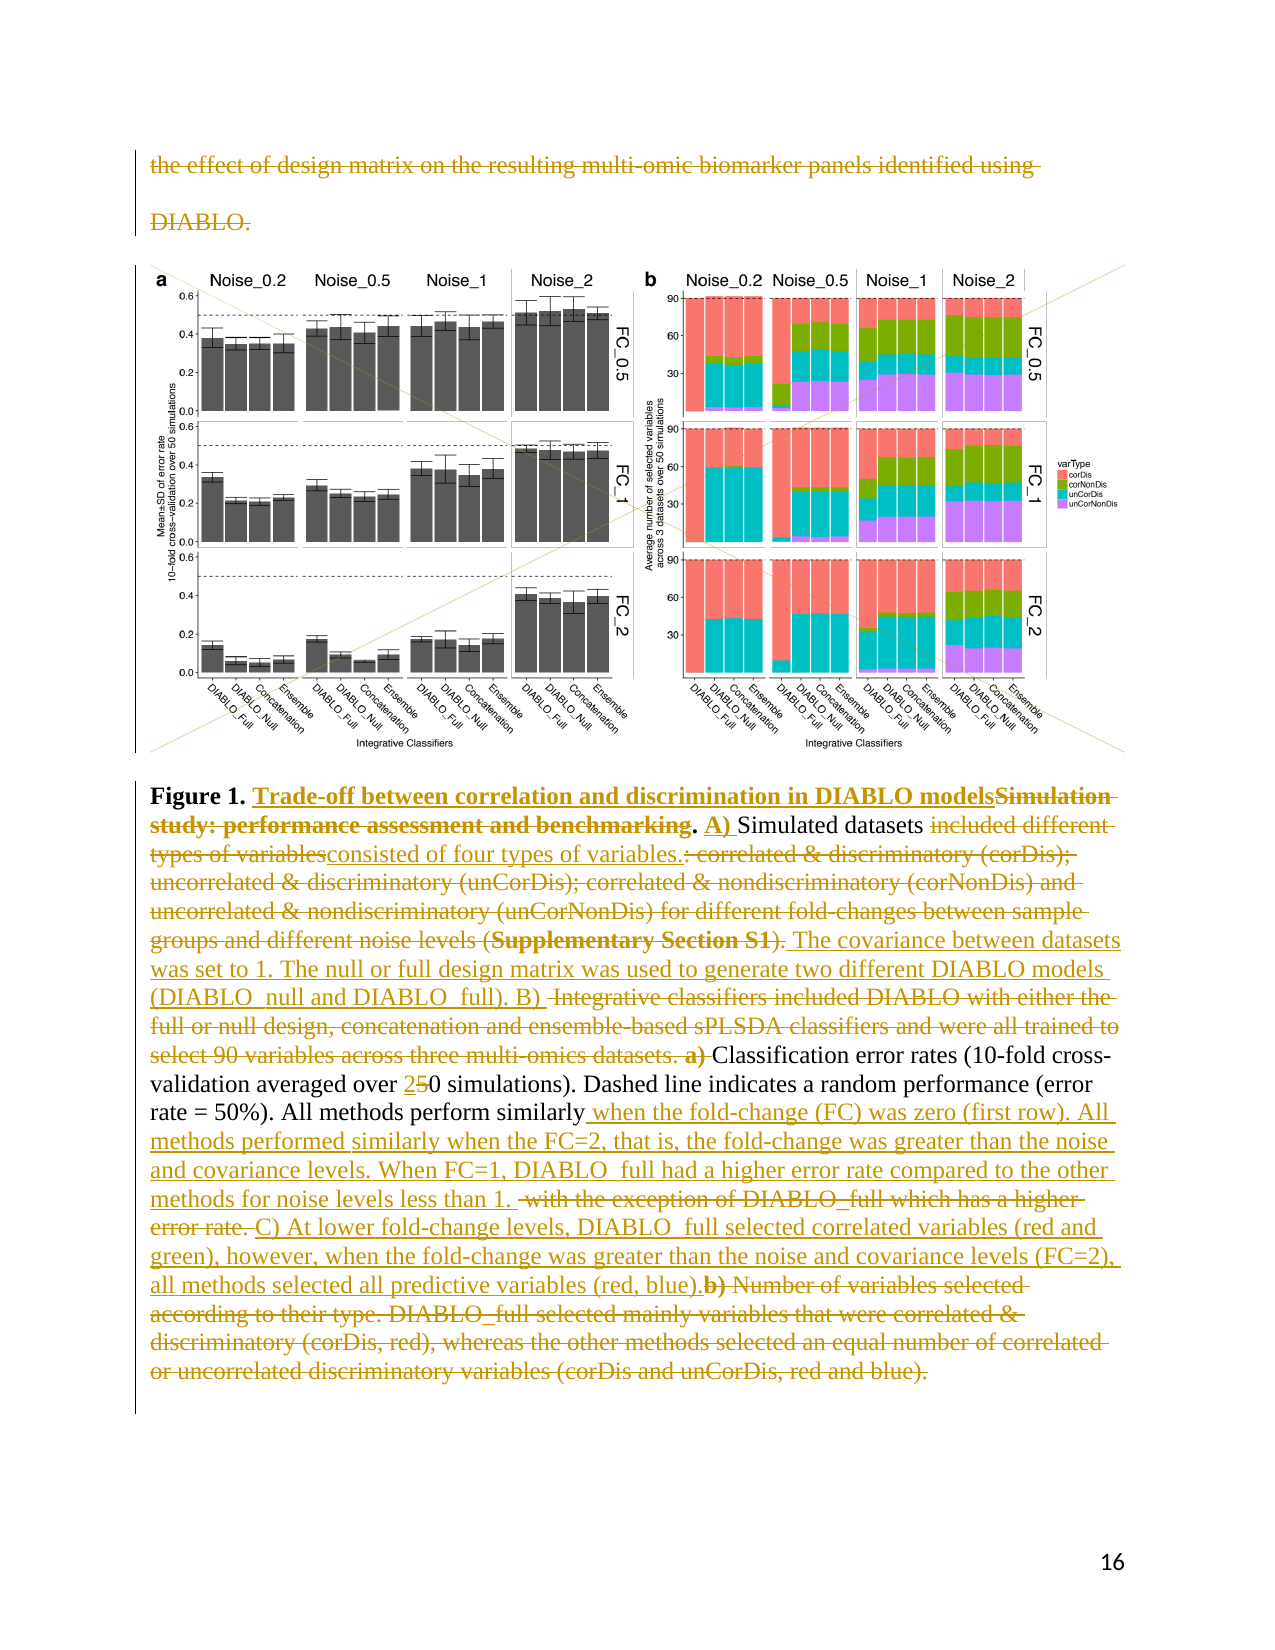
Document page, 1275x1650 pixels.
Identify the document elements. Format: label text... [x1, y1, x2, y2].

text Figure 1. . Simulated datasets Classification error rates (10-fold cross-validation averaged over 0 simulations). Dashed line indicates a random performance (error rate = 50%). All methods perform similarly [150, 781, 1125, 1385]
